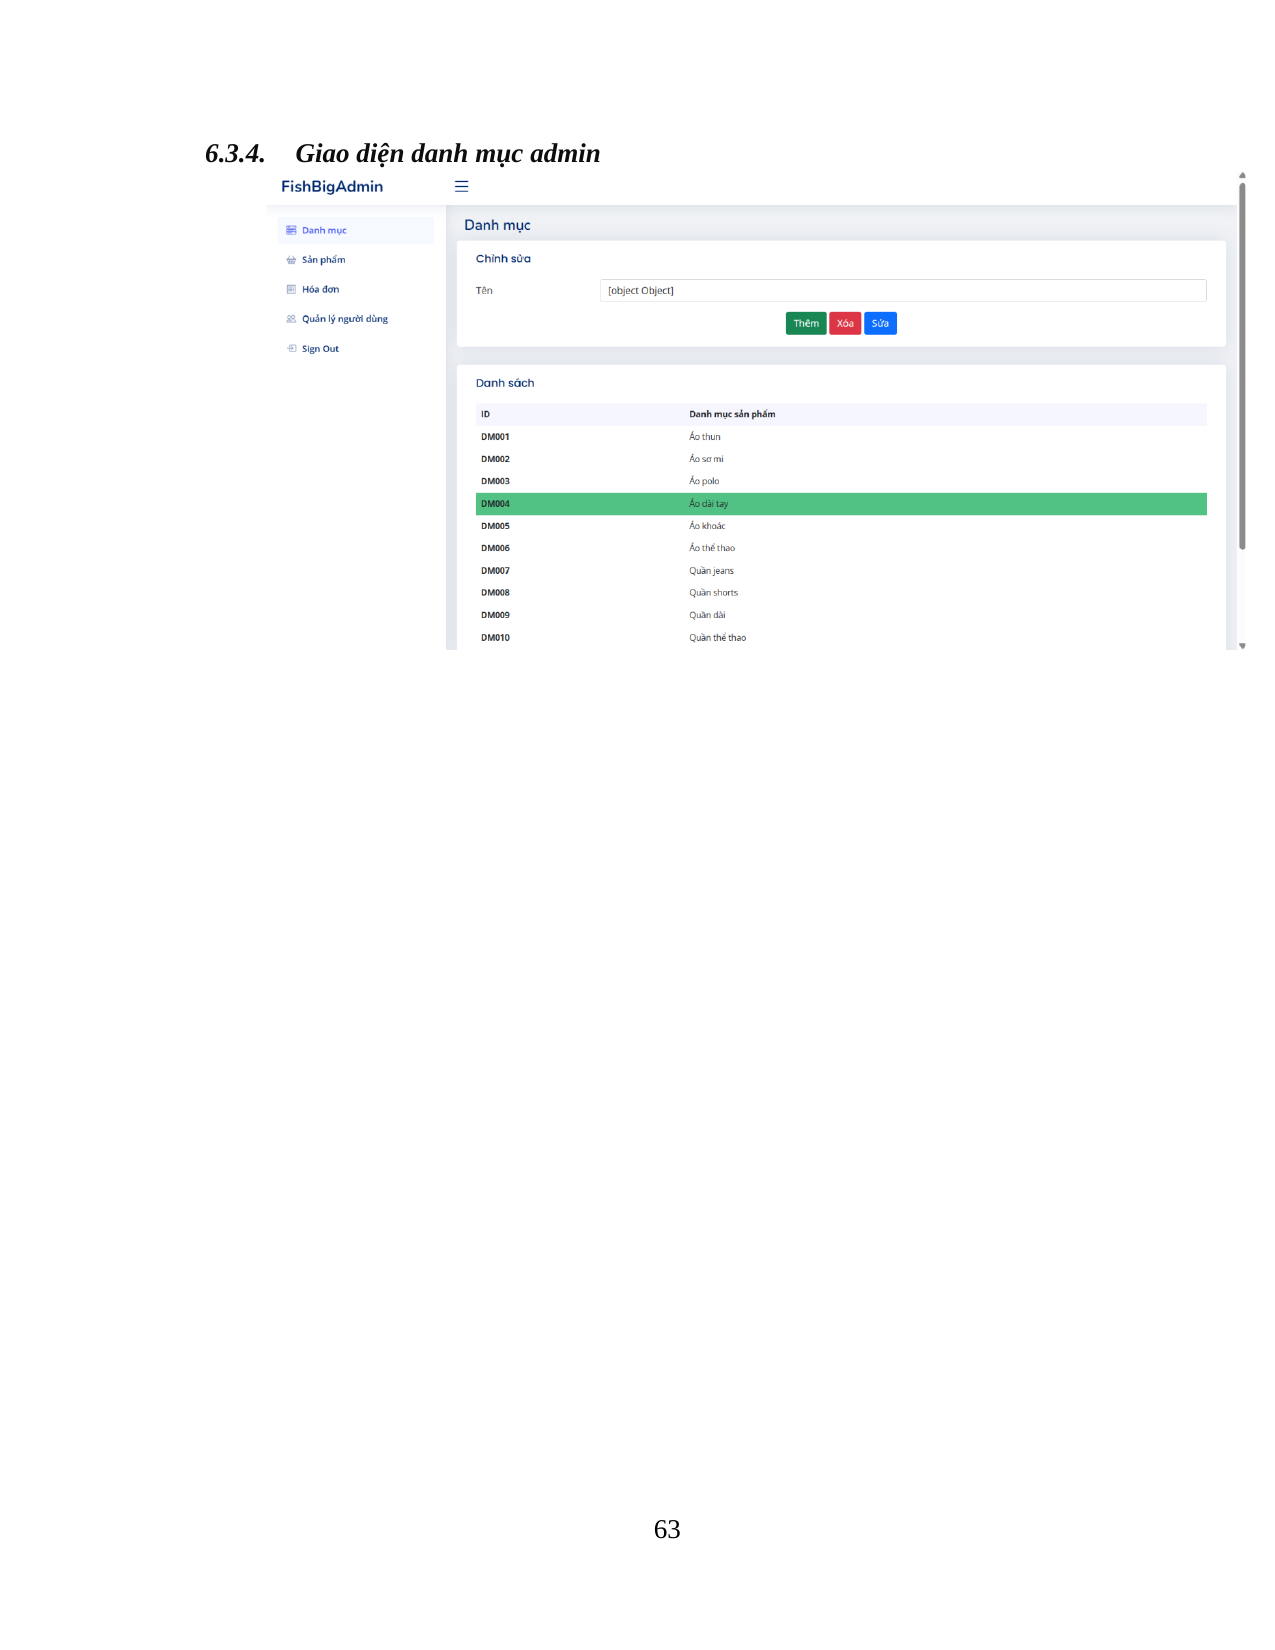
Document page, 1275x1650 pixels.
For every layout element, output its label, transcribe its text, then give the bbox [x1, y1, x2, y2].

picture [265, 171, 1246, 650]
subtitle Giao diện danh mục admin [266, 137, 1157, 171]
